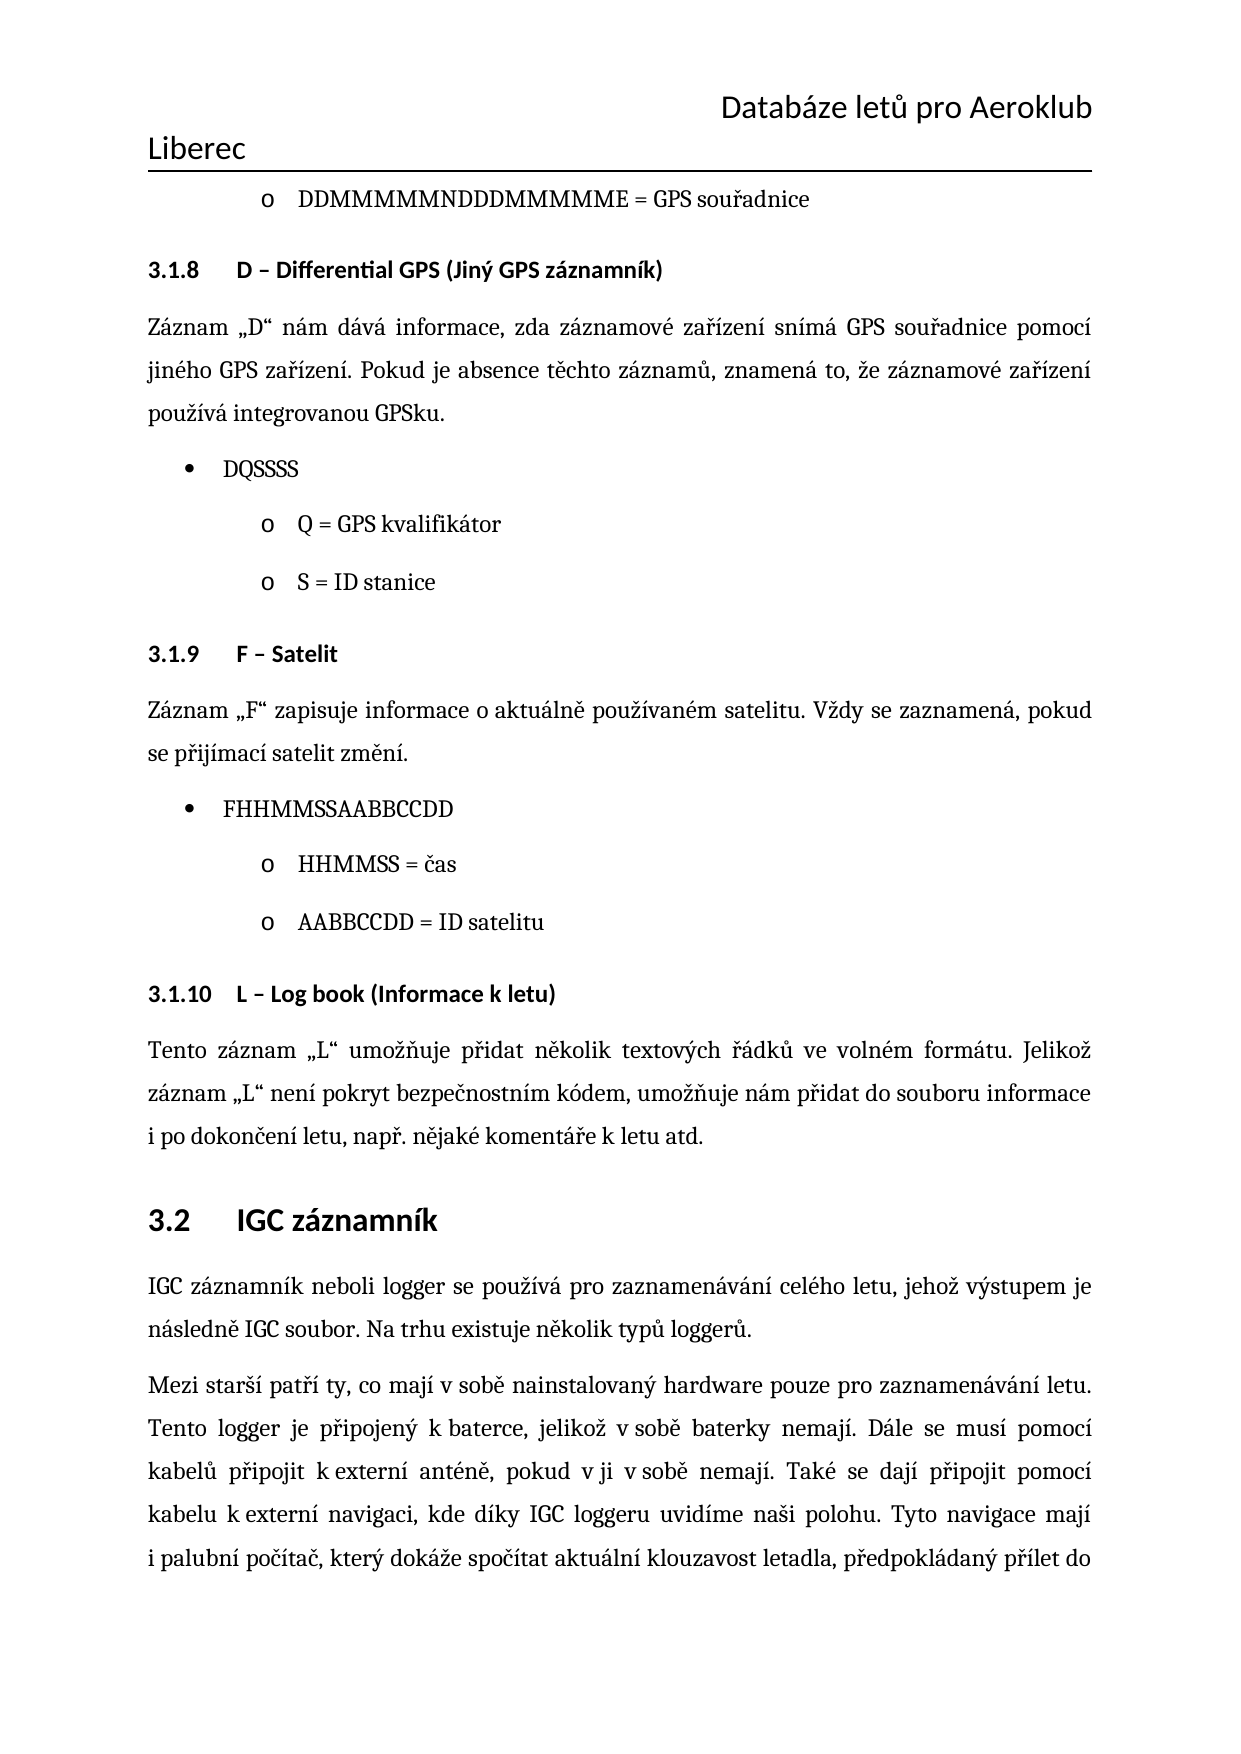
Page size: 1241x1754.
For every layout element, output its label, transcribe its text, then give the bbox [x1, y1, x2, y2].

list AABBCCDD = ID satelitu [260, 908, 1092, 938]
text Tento záznam „L“ umožňuje přidat několik textových řádků ve volném formátu. Jelikož záznam „L“ není pokryt bezpečnostním kódem, umožňuje nám přidat do souboru informace i po dokončení letu, např. nějaké komentáře k letu atd. [148, 1036, 1092, 1151]
list DQSSSS [185, 454, 1092, 483]
list Q = GPS kvalifikátor [260, 510, 1092, 540]
list HHMMSS = čas [260, 850, 1092, 880]
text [148, 1371, 1092, 1572]
list FHHMMSSAABBCCDD [185, 795, 1092, 823]
text Záznam „D“ nám dává informace, zda záznamové zařízení snímá GPS souřadnice pomocí jiného GPS zařízení. Pokud je absence těchto záznamů, znamená to, že záznamové zařízení používá integrovanou GPSku. [148, 313, 1092, 428]
text F – Satelit [148, 638, 1092, 668]
text Záznam „F“ zapisuje informace o aktuálně používaném satelitu. Vždy se zaznamená, pokud se přijímací satelit změní. [148, 696, 1092, 768]
list DDMMMMMNDDDMMMMME = GPS souřadnice [260, 184, 1092, 214]
text IGC záznamník [148, 1199, 1092, 1239]
text L – Log book (Informace k letu) [148, 978, 1092, 1008]
text D – Differential GPS (Jiný GPS záznamník) [148, 254, 1092, 285]
list S = ID stanice [260, 568, 1092, 598]
text IGC záznamník neboli logger se používá pro zaznamenávání celého letu, jehož výstupem je následně IGC soubor. Na trhu existuje několik typů loggerů. [148, 1272, 1092, 1344]
